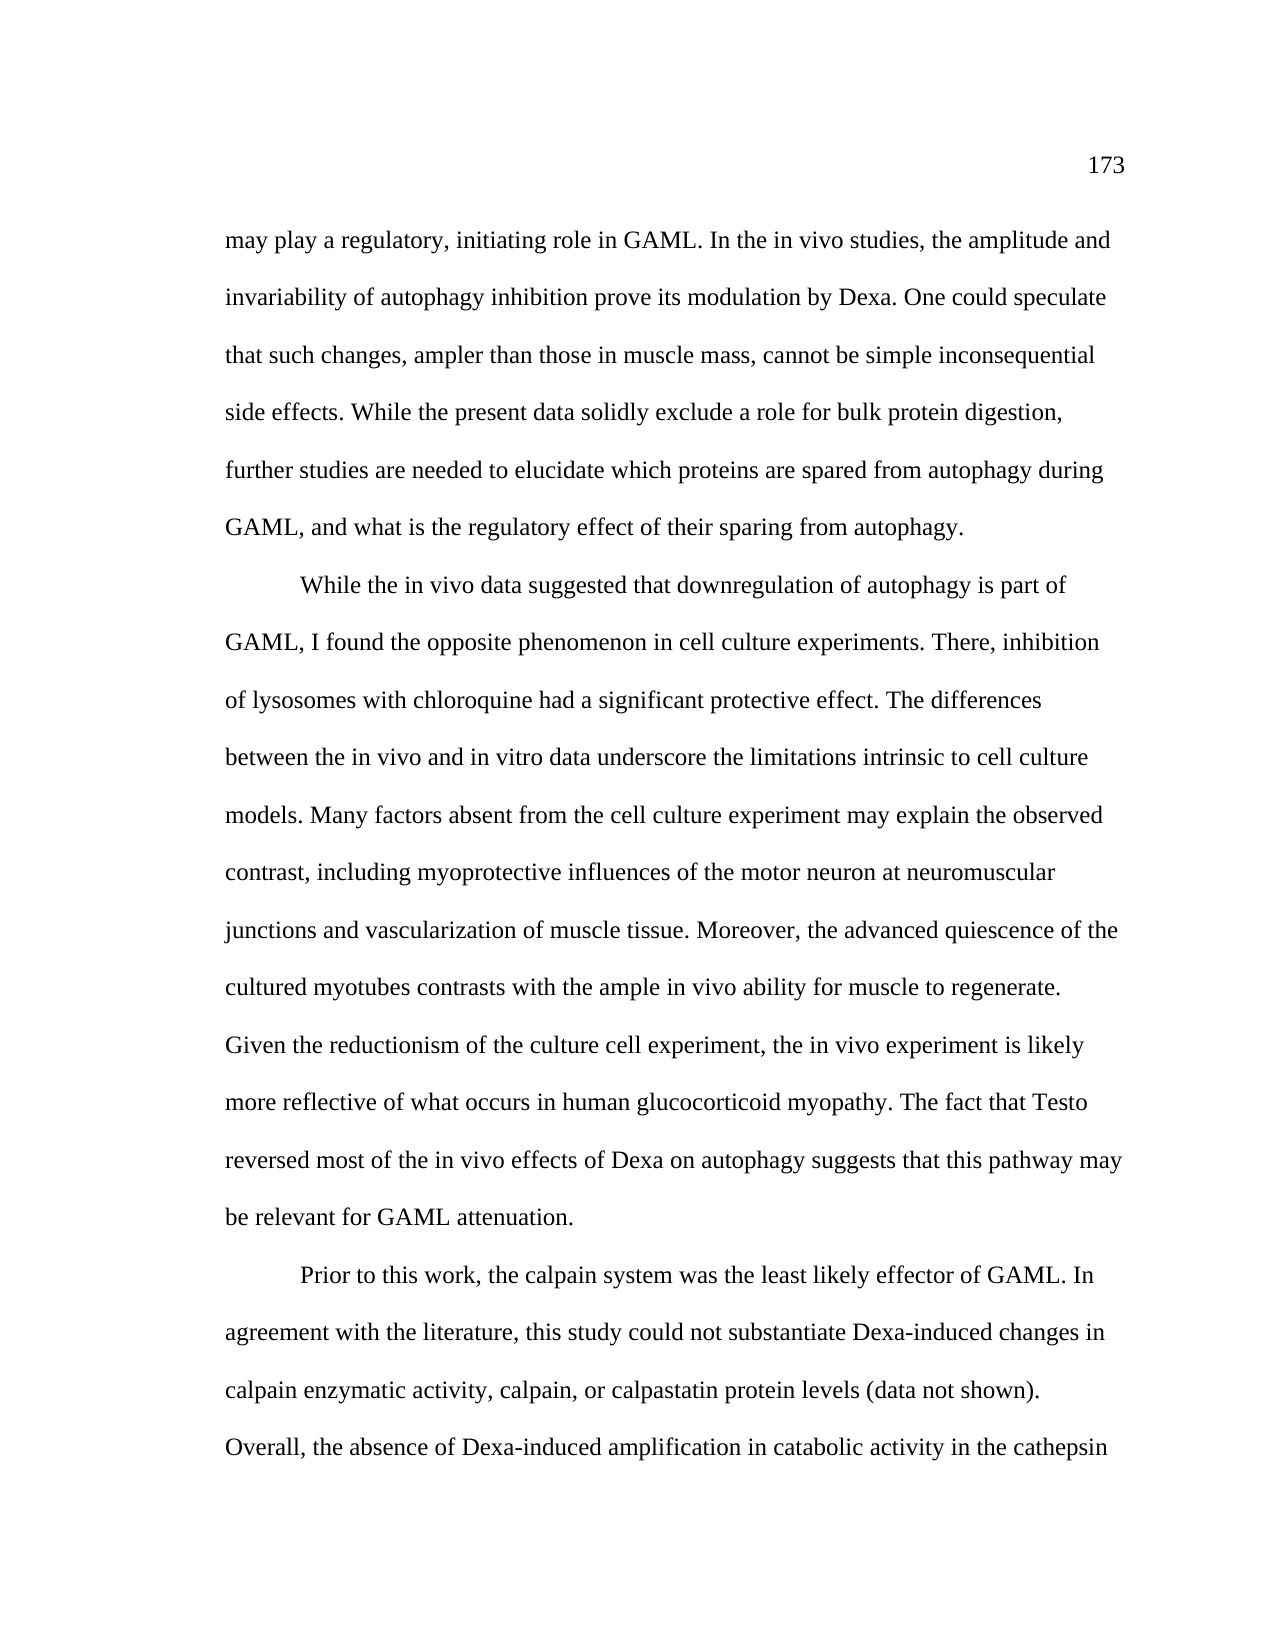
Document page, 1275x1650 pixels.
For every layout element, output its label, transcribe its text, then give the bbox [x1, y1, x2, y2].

text While the in vivo data suggested that downregulation of autophagy is part of GAML, I found the opposite phenomenon in cell culture experiments. There, inhibition of lysosomes with chloroquine had a significant protective effect. The differences between the in vivo and in vitro data underscore the limitations intrinsic to cell culture models. Many factors absent from the cell culture experiment may explain the observed contrast, including myoprotective influences of the motor neuron at neuromuscular junctions and vascularization of muscle tissue. Moreover, the advanced quiescence of the cultured myotubes contrasts with the ample in vivo ability for muscle to regenerate. Given the reductionism of the culture cell experiment, the in vivo experiment is likely more reflective of what occurs in human glucocorticoid myopathy. The fact that Testo reversed most of the in vivo effects of Dexa on autophagy suggests that this pathway may be relevant for GAML attenuation. [225, 570, 1125, 1231]
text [225, 225, 1125, 541]
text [225, 1260, 1125, 1461]
